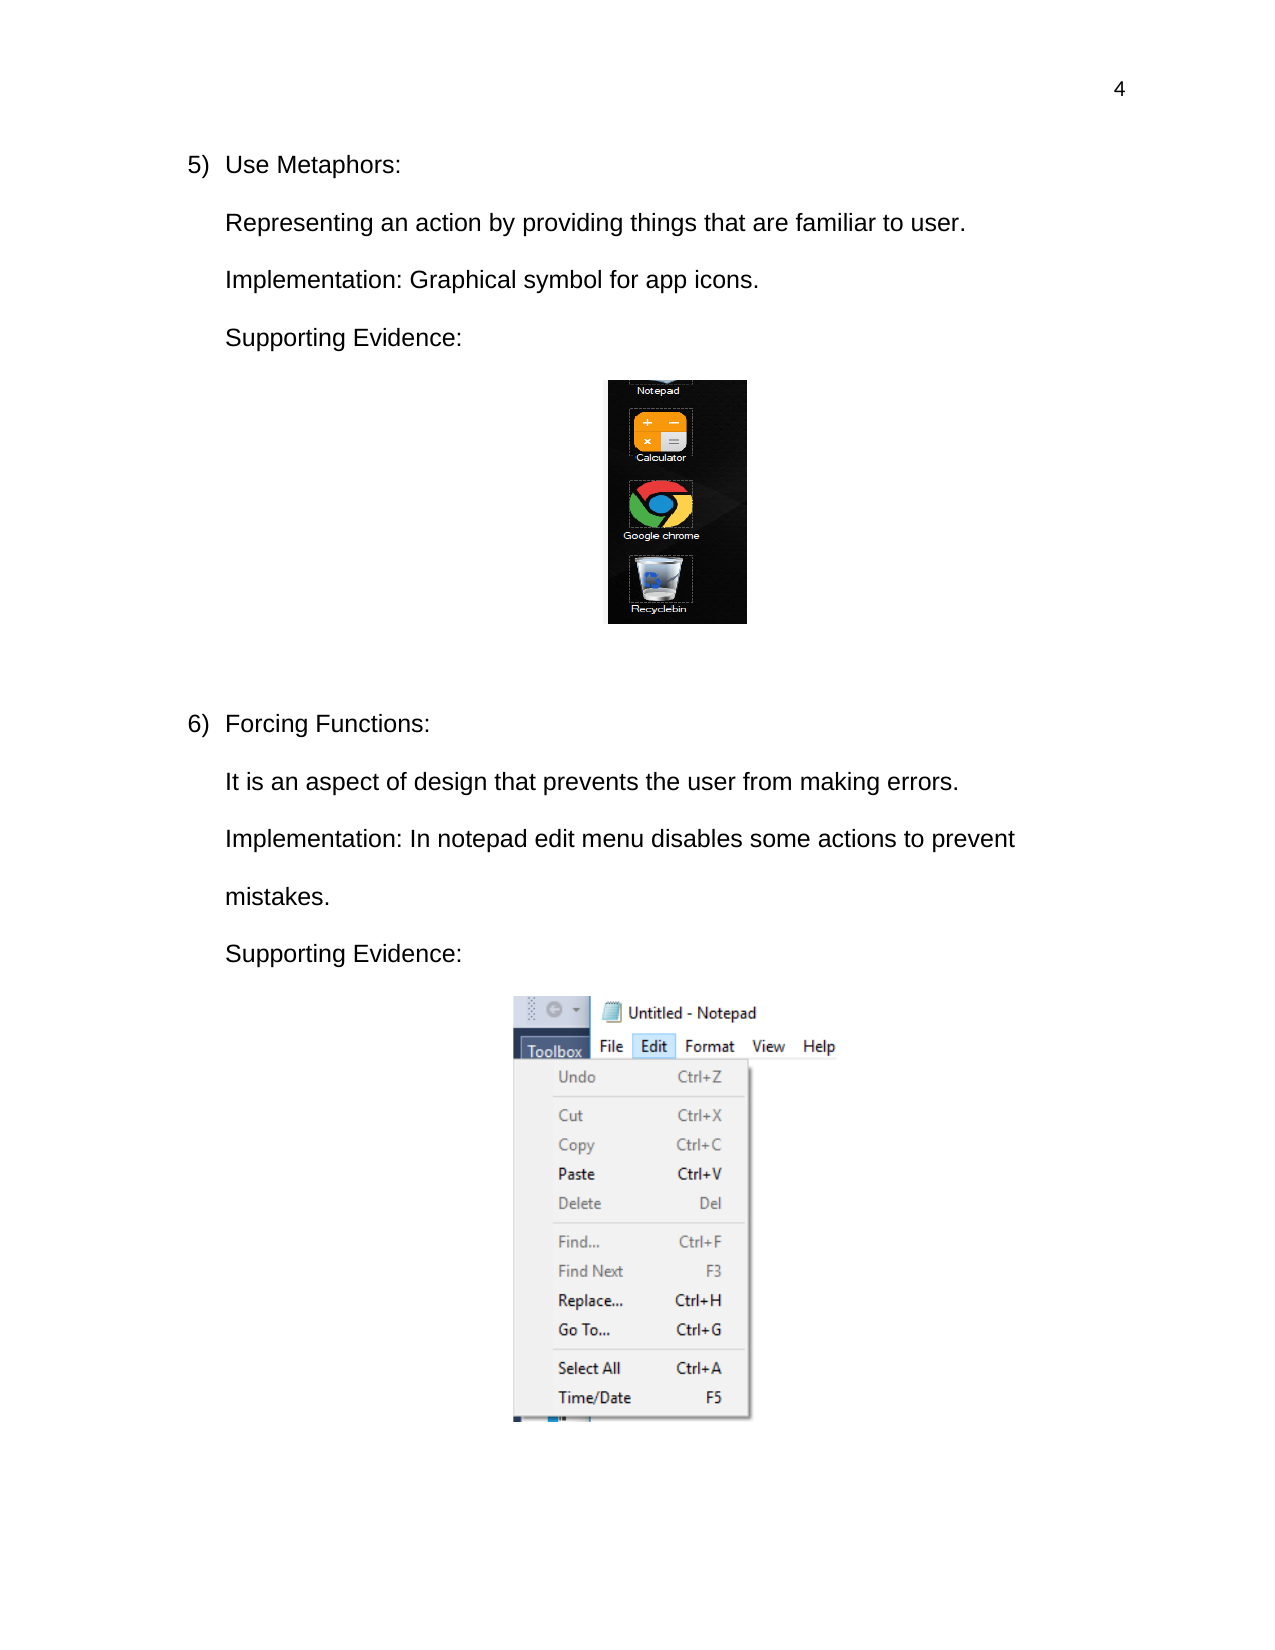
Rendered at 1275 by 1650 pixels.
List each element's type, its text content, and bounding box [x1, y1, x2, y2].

picture [603, 380, 747, 624]
list Use Metaphors: [187, 150, 1125, 179]
list Supporting Evidence: [225, 939, 1125, 968]
list Implementation: In notepad edit menu disables some actions to prevent mistakes. [225, 824, 1125, 911]
list Implementation: Graphical symbol for app icons. [225, 265, 1125, 294]
list Representing an action by providing things that are familiar to user. [225, 207, 1125, 236]
picture [513, 996, 837, 1422]
list Forcing Functions: [187, 709, 1125, 738]
list It is an aspect of design that prevents the user from making errors. [225, 767, 1125, 796]
list Supporting Evidence: [225, 322, 1125, 351]
